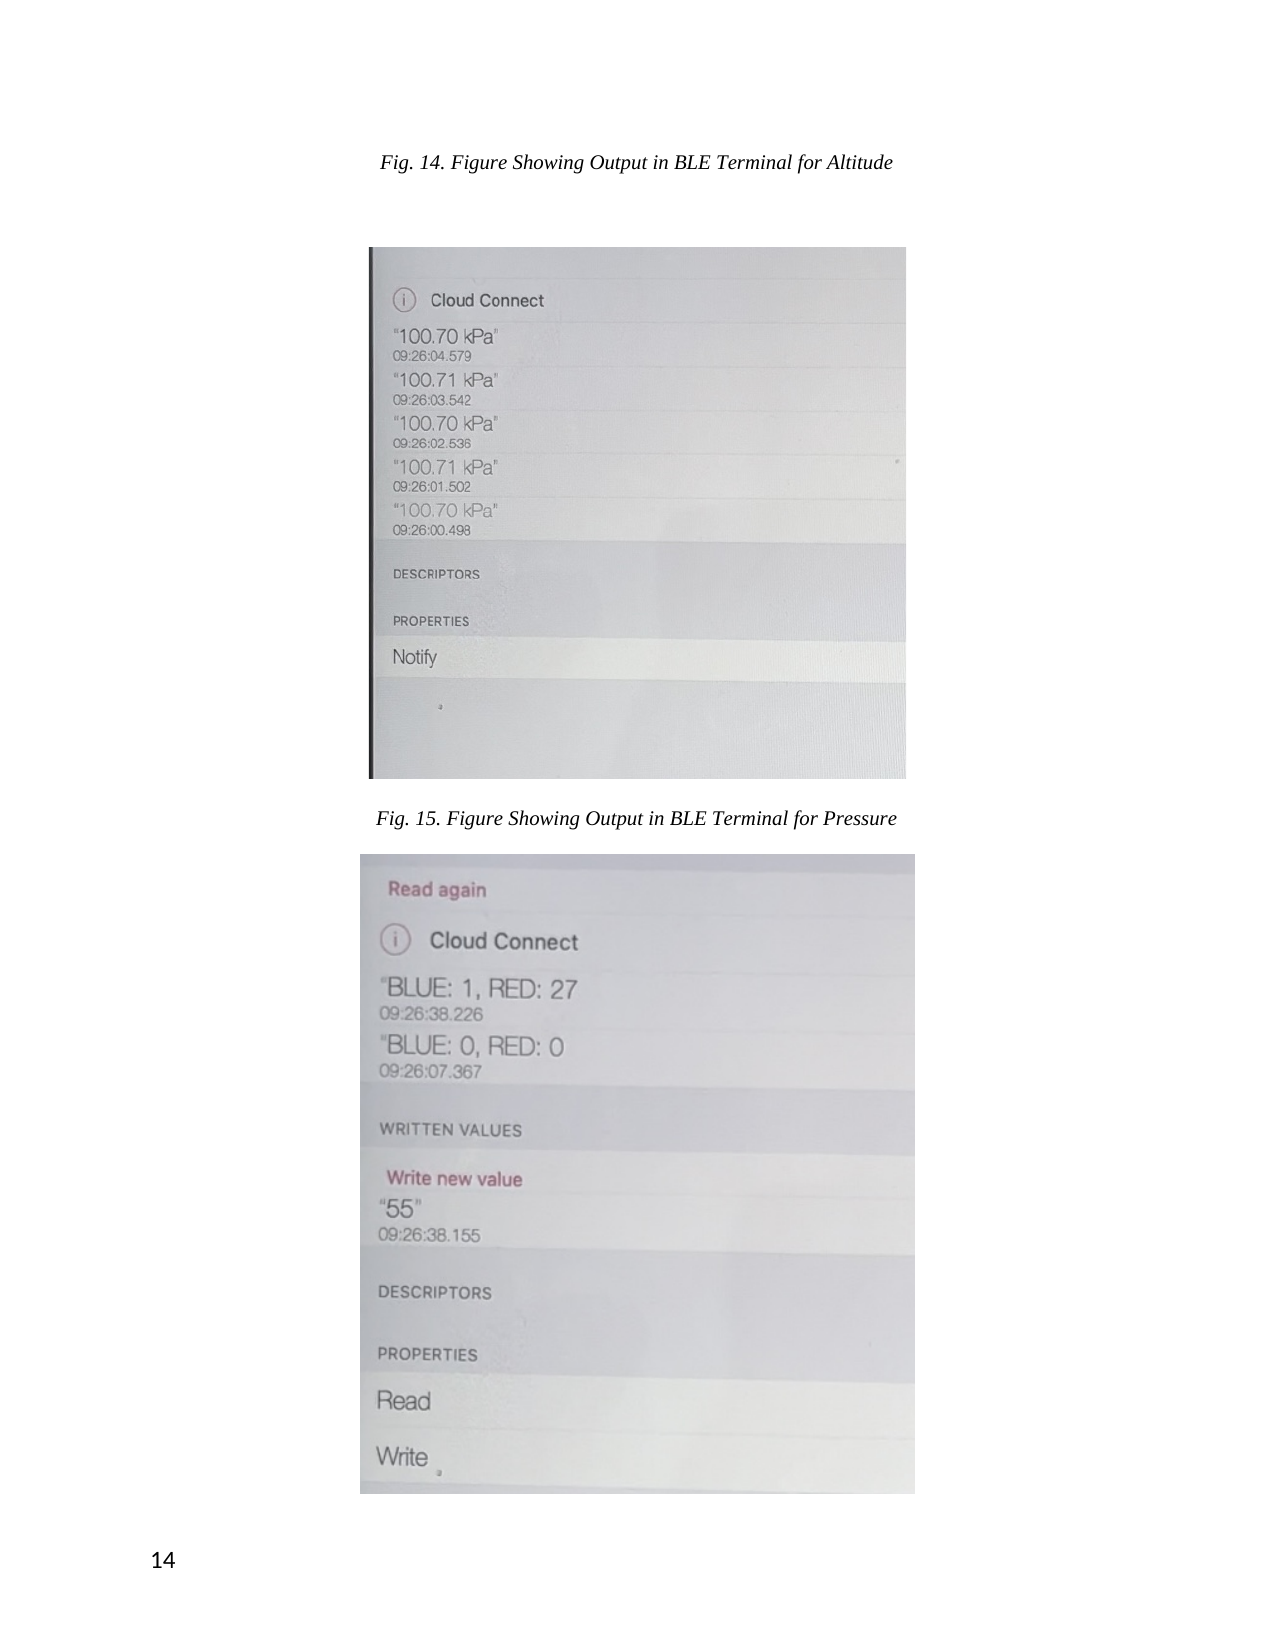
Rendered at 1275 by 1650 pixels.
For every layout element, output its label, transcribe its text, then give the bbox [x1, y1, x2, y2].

text Fig. 14. Figure Showing Output in BLE Terminal for Altitude [150, 150, 1125, 174]
picture [360, 854, 915, 1494]
text Fig. 15. Figure Showing Output in BLE Terminal for Pressure [150, 806, 1125, 830]
picture [368, 247, 907, 779]
